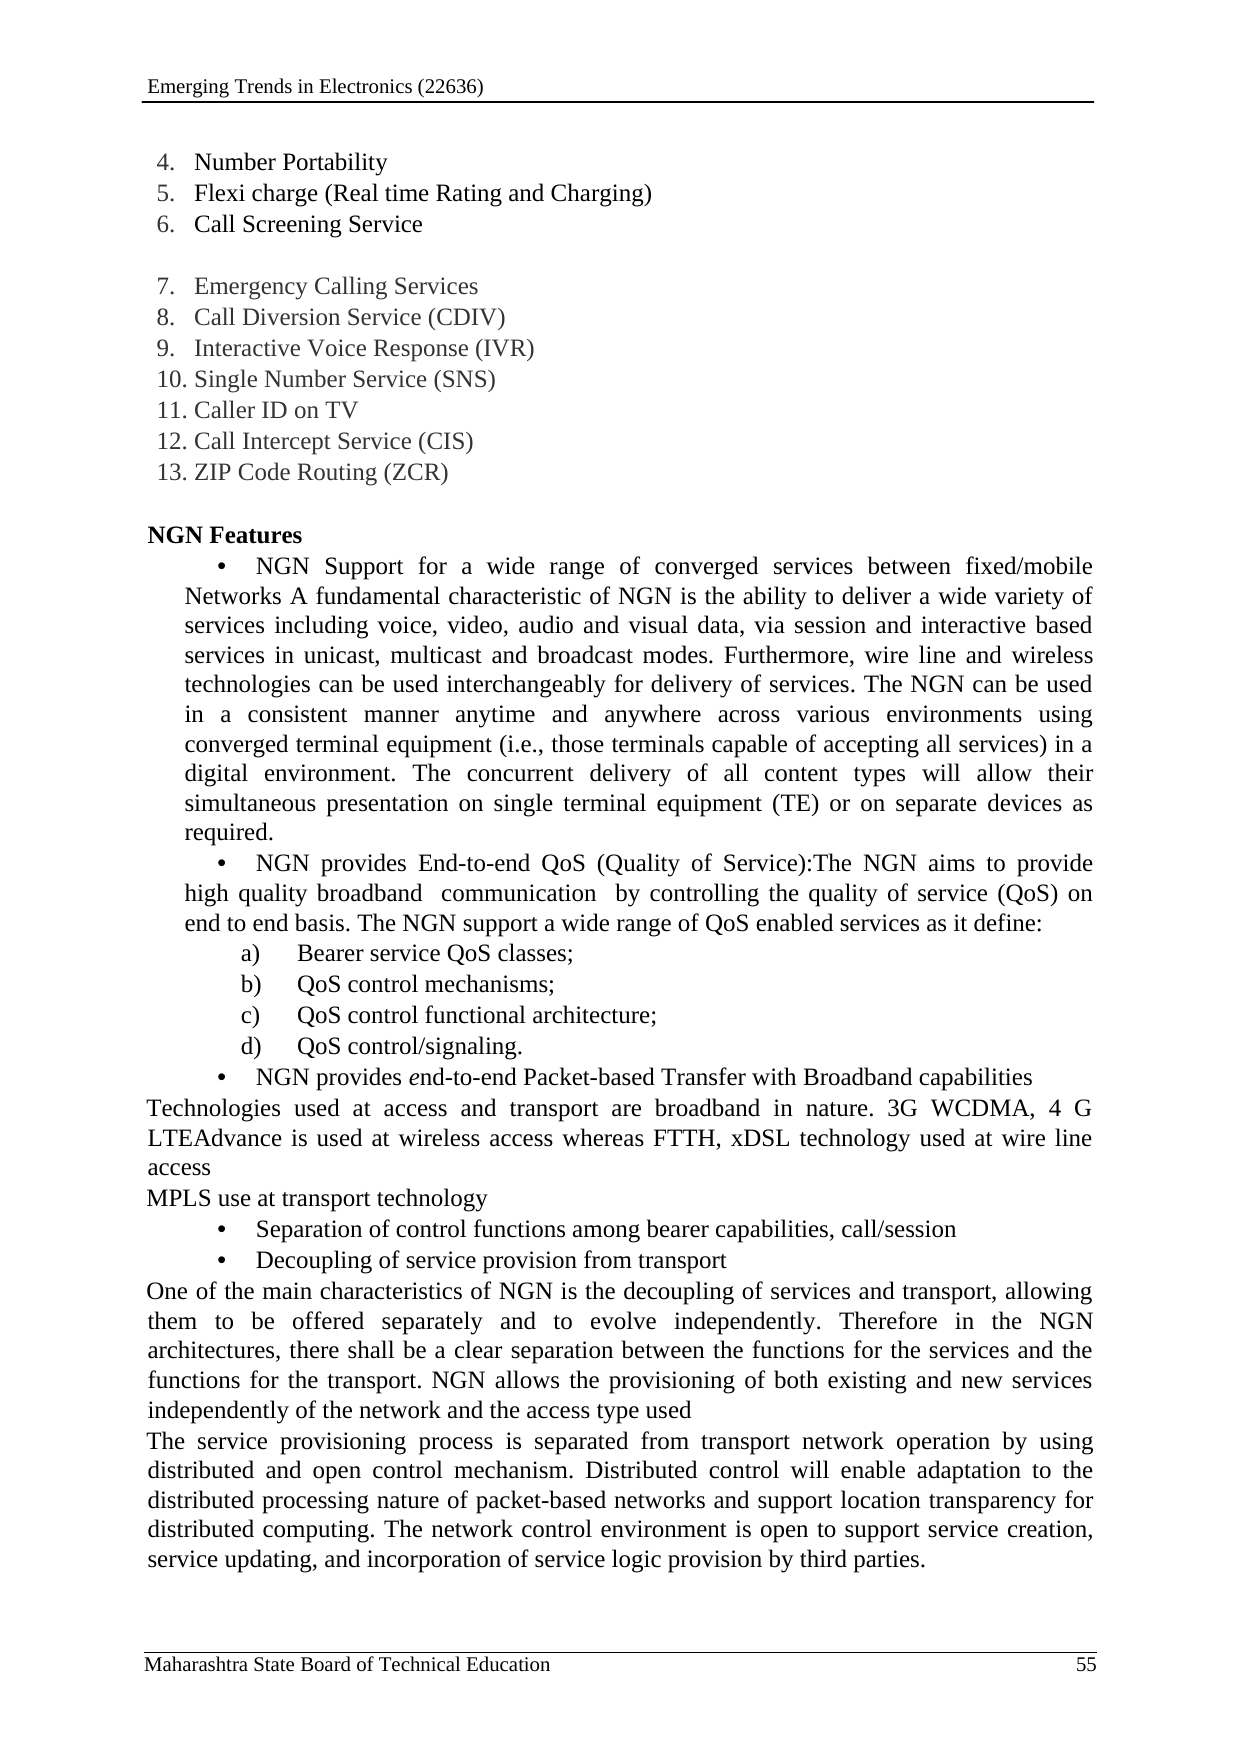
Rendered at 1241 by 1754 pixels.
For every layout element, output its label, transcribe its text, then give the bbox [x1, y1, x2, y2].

list ZIP Code Routing (ZCR) [156, 457, 1094, 485]
text MPLS use at transport technology [146, 1183, 1094, 1212]
list QoS control/signaling. [241, 1031, 1094, 1060]
list Decoupling of service provision from transport [184, 1245, 1094, 1274]
list Caller ID on TV [156, 395, 1094, 423]
list QoS control functional architecture; [241, 1000, 1094, 1029]
list Call Intercept Service (CIS) [156, 426, 1094, 454]
list NGN Support for a wide range of converged services between fixed/mobile Networks A fundamental characteristic of NGN is the ability to deliver a wide variety of services including voice, video, audio and visual data, via session and interactive based services in unicast, multicast and broadcast modes. Furthermore, wire line and wireless technologies can be used interchangeably for delivery of services. The NGN can be used in a consistent manner anytime and anywhere across various environments using converged terminal equipment (i.e., those terminals capable of accepting all services) in a digital environment. The concurrent delivery of all content types will allow their simultaneous presentation on single terminal equipment (TE) or on separate devices as required. [184, 551, 1094, 846]
list Flexi charge (Real time Rating and Charging) [156, 178, 1094, 207]
subtitle NGN Features [147, 520, 1181, 548]
list QoS control mechanisms; [241, 969, 1094, 998]
list Single Number Service (SNS) [156, 364, 1094, 393]
text Technologies used at access and transport are broadband in nature. 3G WCDMA, 4 G LTEAdvance is used at wireless access whereas FTTH, xDSL technology used at wire line access [146, 1093, 1094, 1181]
list Call Screening Service [156, 209, 1094, 238]
list NGN provides End-to-end QoS (Quality of Service):The NGN aims to provide high quality broadband communication by controlling the quality of service (QoS) on end to end basis. The NGN support a wide range of QoS enabled services as it define: [184, 848, 1094, 936]
list NGN provides end-to-end Packet-based Transfer with Broadband capabilities [184, 1062, 1094, 1091]
list Call Diversion Service (CDIV) [156, 302, 1094, 331]
list Interactive Voice Response (IVR) [156, 333, 1094, 362]
text The service provisioning process is separated from transport network operation by using distributed and open control mechanism. Distributed control will enable adaptation to the distributed processing nature of packet-based networks and support location transparency for distributed computing. The network control environment is open to support service creation, service updating, and incorporation of service logic provision by third parties. [146, 1426, 1094, 1573]
text One of the main characteristics of NGN is the decoupling of services and transport, allowing them to be offered separately and to evolve independently. Therefore in the NGN architectures, there shall be a clear separation between the functions for the services and the functions for the transport. NGN allows the provisioning of both existing and new services independently of the network and the access type used [146, 1276, 1094, 1423]
list Emergency Calling Services [156, 271, 1094, 300]
list Number Portability [156, 147, 1094, 176]
list Bearer service QoS classes; [241, 938, 1094, 967]
list Separation of control functions among bearer capabilities, call/session [184, 1214, 1094, 1243]
